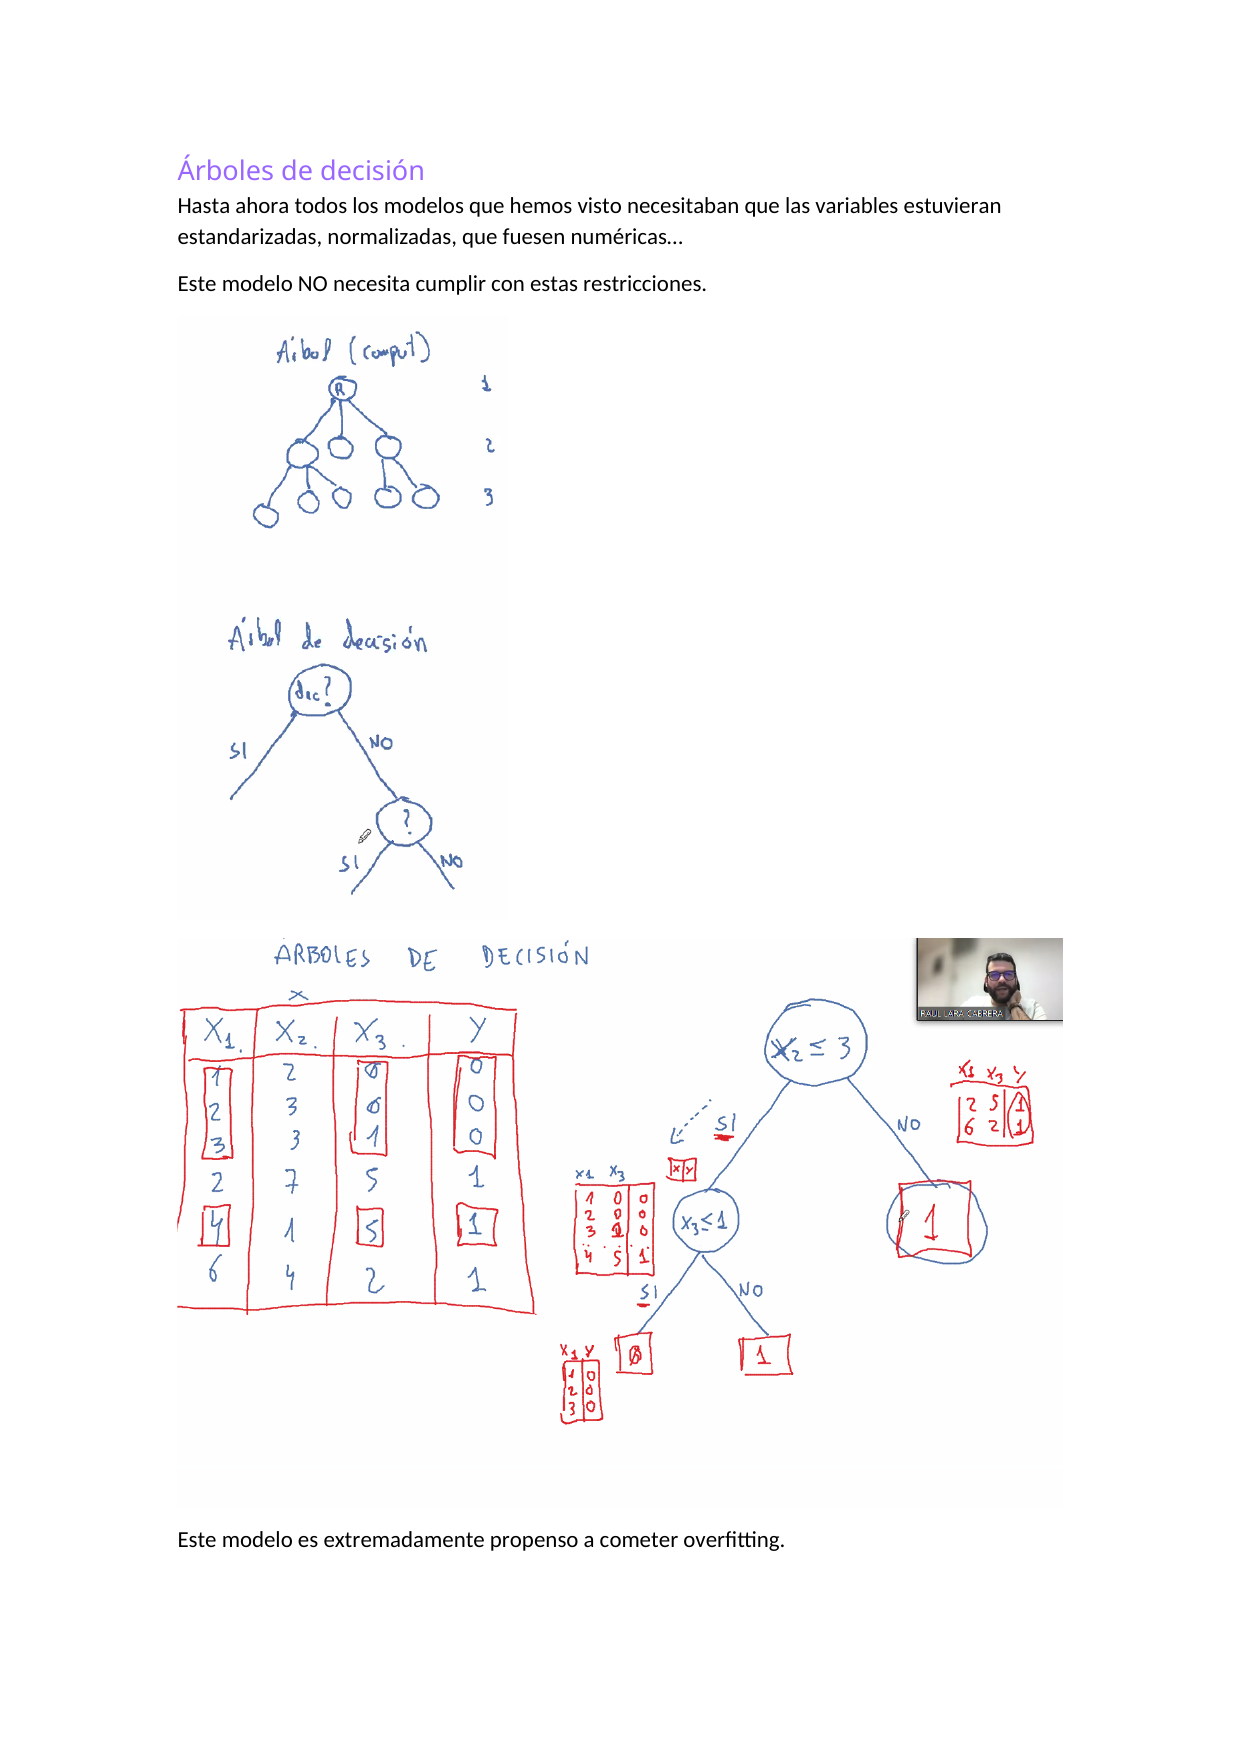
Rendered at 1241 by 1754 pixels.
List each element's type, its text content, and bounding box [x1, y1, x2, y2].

picture [177, 315, 509, 920]
text Hasta ahora todos los modelos que hemos visto necesitaban que las variables estuvieran estandarizadas, normalizadas, que fuesen numéricas… [177, 192, 1063, 250]
text Este modelo es extremadamente propenso a cometer overfitting. [177, 1526, 1063, 1554]
picture [177, 938, 1063, 1507]
subtitle Árboles de decisión [177, 152, 1063, 189]
text Este modelo NO necesita cumplir con estas restricciones. [177, 269, 1063, 297]
